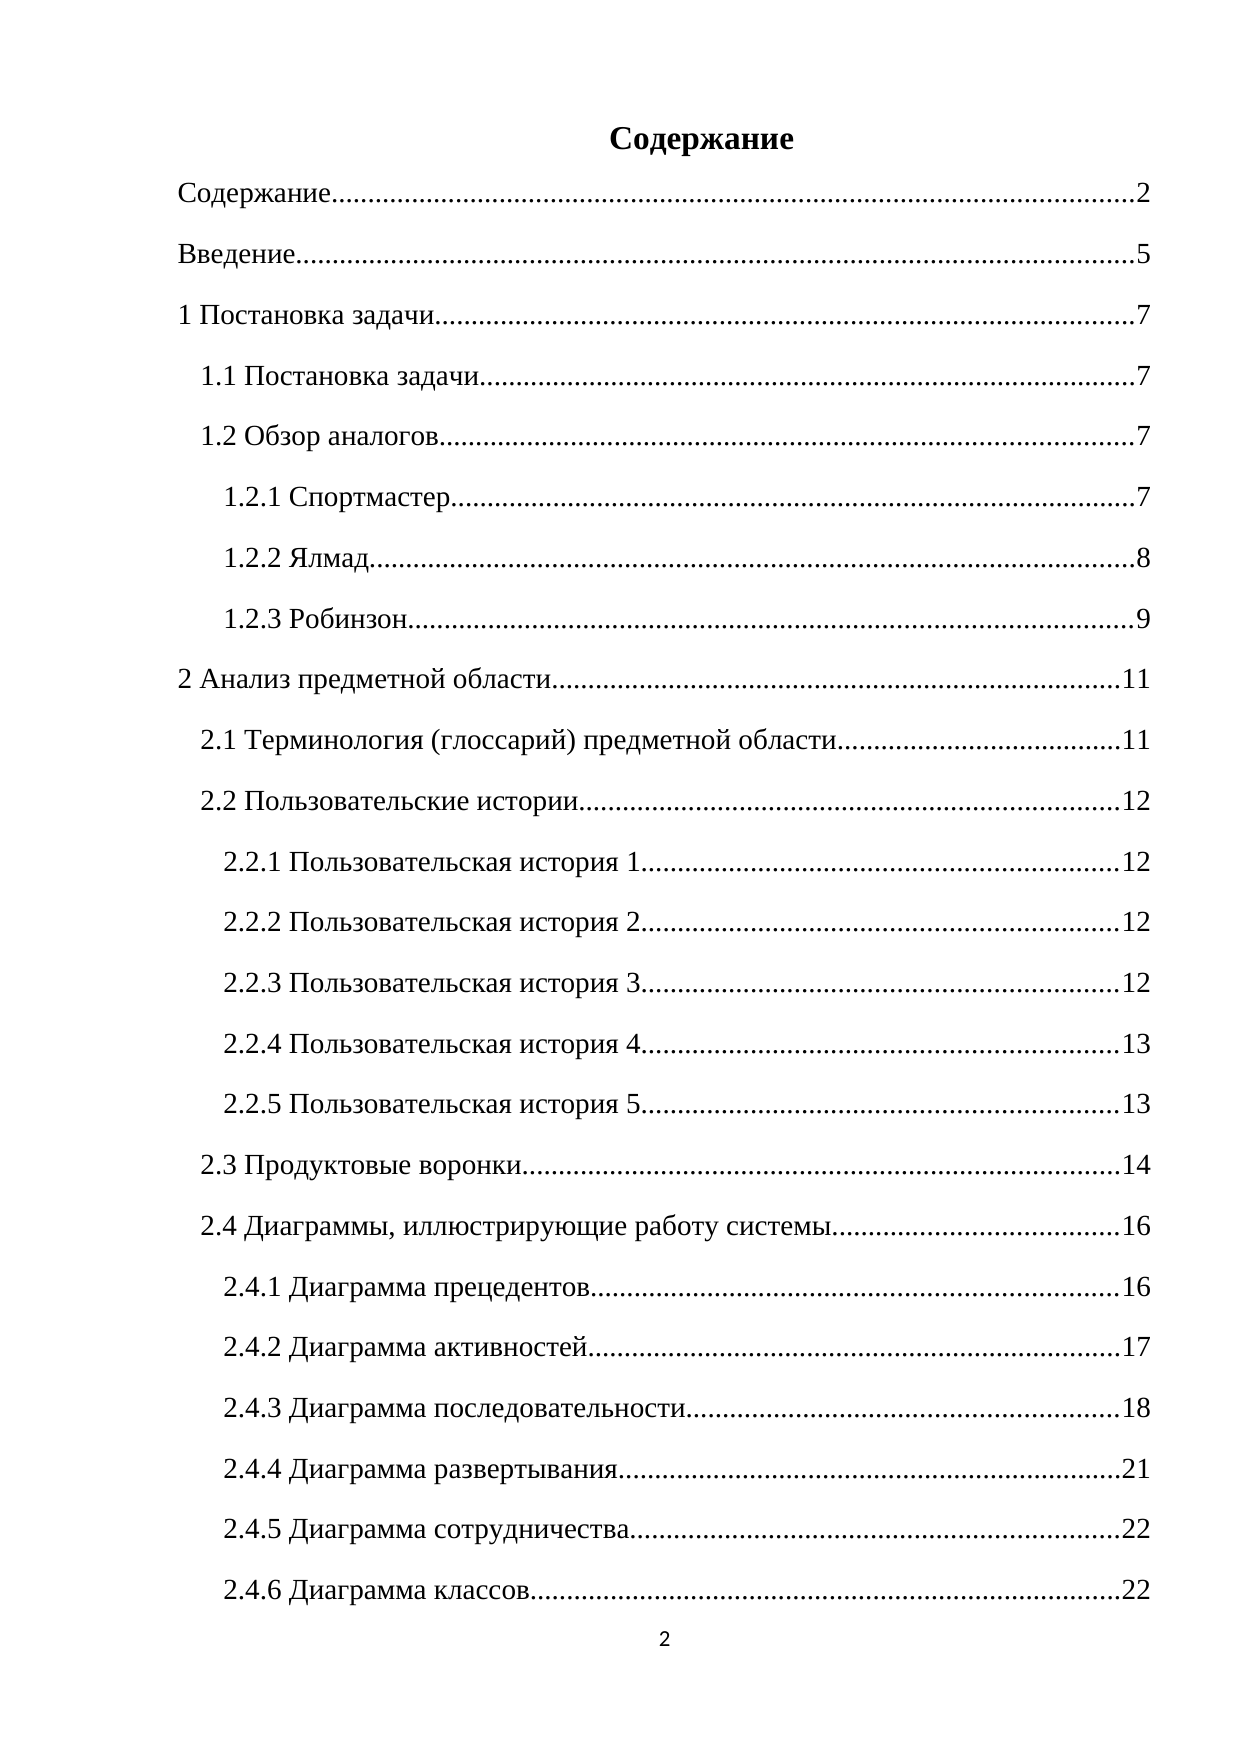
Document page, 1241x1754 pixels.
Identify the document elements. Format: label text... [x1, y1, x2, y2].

text 2.4.2 Диаграмма активностей 17 [223, 1329, 1152, 1363]
text 2.4.6 Диаграмма классов 22 [223, 1572, 1152, 1606]
text 2.1 Терминология (глоссарий) предметной области 11 [200, 722, 1152, 756]
text 2.2.4 Пользовательская история 4 13 [223, 1026, 1152, 1059]
text 1.2 Обзор аналогов 7 [200, 418, 1152, 452]
text 1.2.1 Спортмастер 7 [223, 479, 1152, 513]
text 2.2.3 Пользовательская история 3 12 [223, 965, 1152, 999]
text 2.4.5 Диаграмма сотрудничества 22 [223, 1512, 1152, 1545]
text 2.4.1 Диаграмма прецедентов 16 [223, 1269, 1152, 1302]
text 1.1 Постановка задачи 7 [200, 358, 1152, 391]
text 2.4.3 Диаграмма последовательности 18 [223, 1390, 1152, 1424]
text Содержание [177, 118, 1152, 156]
text 2 Анализ предметной области 11 [177, 661, 1152, 695]
text 2.4.4 Диаграмма развертывания 21 [223, 1451, 1152, 1484]
text 1 Постановка задачи 7 [177, 297, 1152, 331]
text 1.2.3 Робинзон 9 [223, 601, 1152, 634]
text 2.2.5 Пользовательская история 5 13 [223, 1087, 1152, 1120]
text 1.2.2 Ялмад 8 [223, 540, 1152, 573]
text 2.3 Продуктовые воронки 14 [200, 1147, 1152, 1181]
text Введение 5 [177, 236, 1152, 270]
text Содержание 2 [177, 176, 1152, 209]
text 2.2.2 Пользовательская история 2 12 [223, 904, 1152, 938]
text 2.4 Диаграммы, иллюстрирующие работу системы 16 [200, 1208, 1152, 1242]
text 2.2.1 Пользовательская история 1 12 [223, 844, 1152, 877]
text 2.2 Пользовательские истории 12 [200, 783, 1152, 816]
